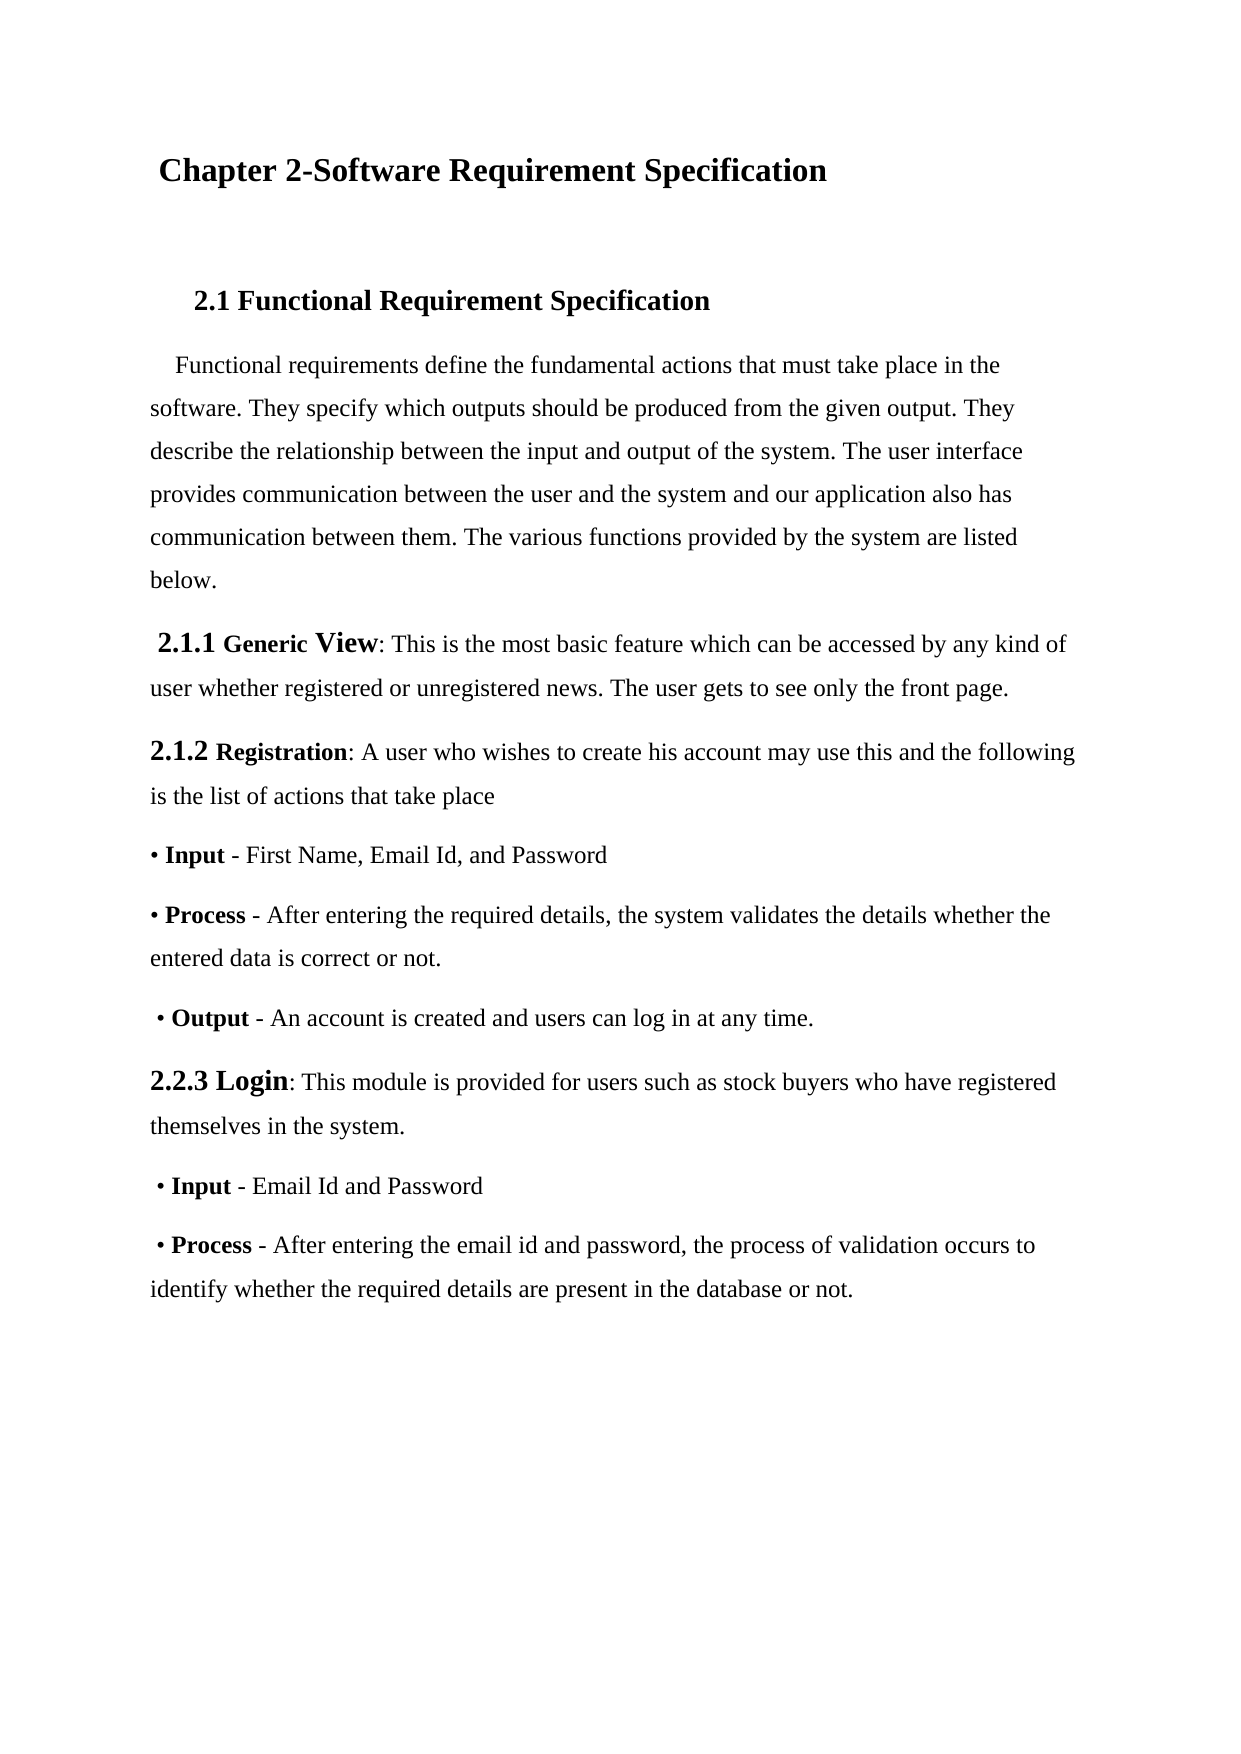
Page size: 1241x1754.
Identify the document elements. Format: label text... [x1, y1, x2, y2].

text Chapter 2-Software Requirement Specification [150, 150, 1090, 188]
text • Process - After entering the required details, the system validates the details whether the entered data is correct or not. [150, 900, 1090, 972]
text 2.1.2 Registration: A user who wishes to create his account may use this and the following is the list of actions that take place [150, 733, 1090, 809]
text 2.2.3 Login: This module is provided for users such as stock buyers who have registered themselves in the system. [150, 1063, 1090, 1140]
text 2.1 Functional Requirement Specification [150, 283, 1090, 316]
text 2.1.1 Generic View: This is the most basic feature which can be accessed by any kind of user whether registered or unregistered news. The user gets to see only the front page. [150, 625, 1090, 702]
text • Process - After entering the email id and password, the process of validation occurs to identify whether the required details are present in the database or not. [150, 1231, 1090, 1302]
text • Input - First Name, Email Id, and Password [150, 841, 1090, 869]
text • Input - Email Id and Password [150, 1171, 1090, 1199]
text • Output - An account is created and users can log in at any time. [150, 1003, 1090, 1032]
text Functional requirements define the fundamental actions that must take place in the software. They specify which outputs should be produced from the given output. They describe the relationship between the input and output of the system. The user interface provides communication between the user and the system and our application also has communication between them. The various functions provided by the system are listed below. [150, 350, 1090, 594]
